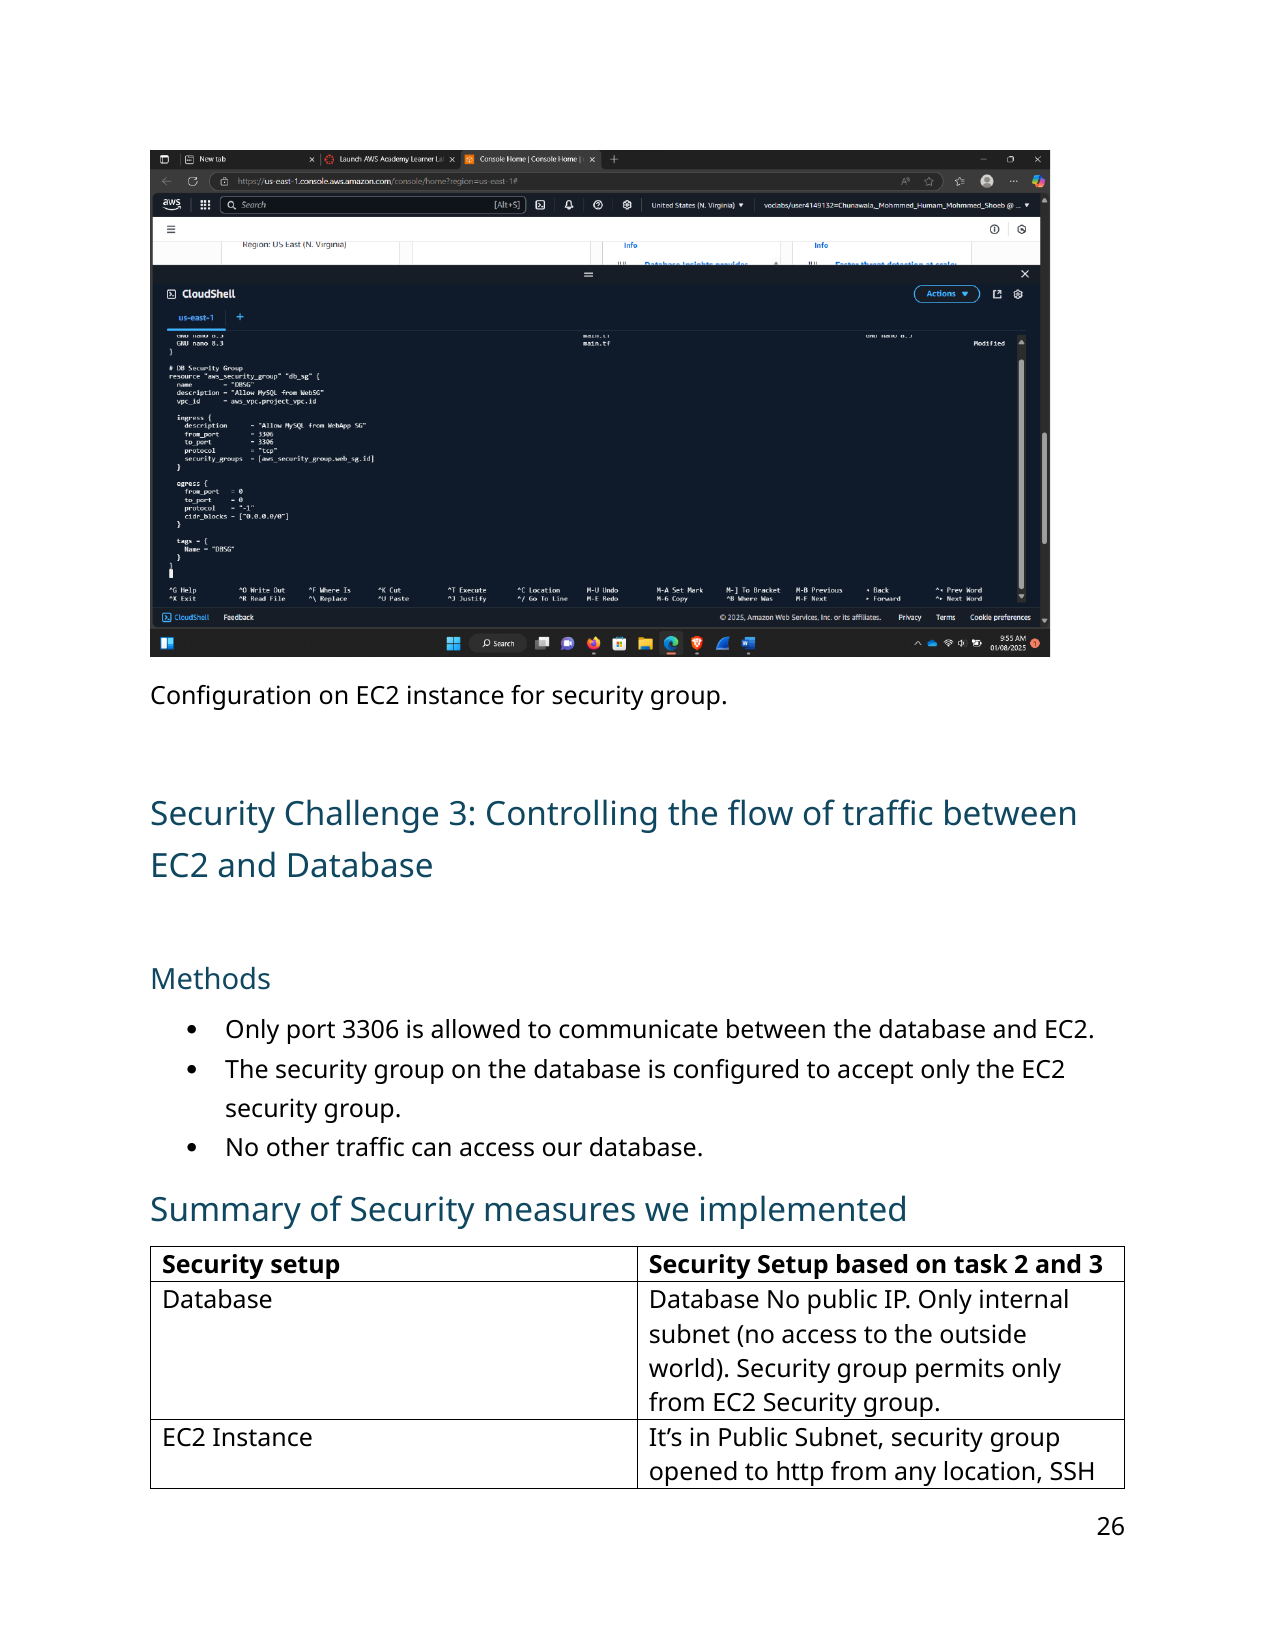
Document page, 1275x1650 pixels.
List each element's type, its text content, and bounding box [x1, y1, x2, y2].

subtitle Security Challenge 3: Controlling the flow of traffic between EC2 and Database [150, 790, 1125, 887]
list No other traffic can access our database. [187, 1130, 1125, 1164]
picture [150, 150, 1050, 657]
table_header Security Setup based on task 2 and 3 [638, 1247, 1124, 1281]
subtitle Methods [150, 958, 1125, 998]
table_header Security setup [151, 1247, 637, 1281]
text Configuration on EC2 instance for security group. [150, 678, 1125, 712]
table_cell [638, 1420, 1124, 1488]
subtitle Summary of Security measures we implemented [150, 1186, 1125, 1231]
table_cell EC2 Instance [151, 1420, 637, 1488]
table_cell Database No public IP. Only internal subnet (no access to the outside world). Security group permits only from EC2 Security group. [638, 1282, 1124, 1418]
table_cell Database [151, 1282, 637, 1418]
list Only port 3306 is allowed to communicate between the database and EC2. [187, 1012, 1125, 1046]
list The security group on the database is configured to accept only the EC2 security group. [187, 1051, 1125, 1124]
